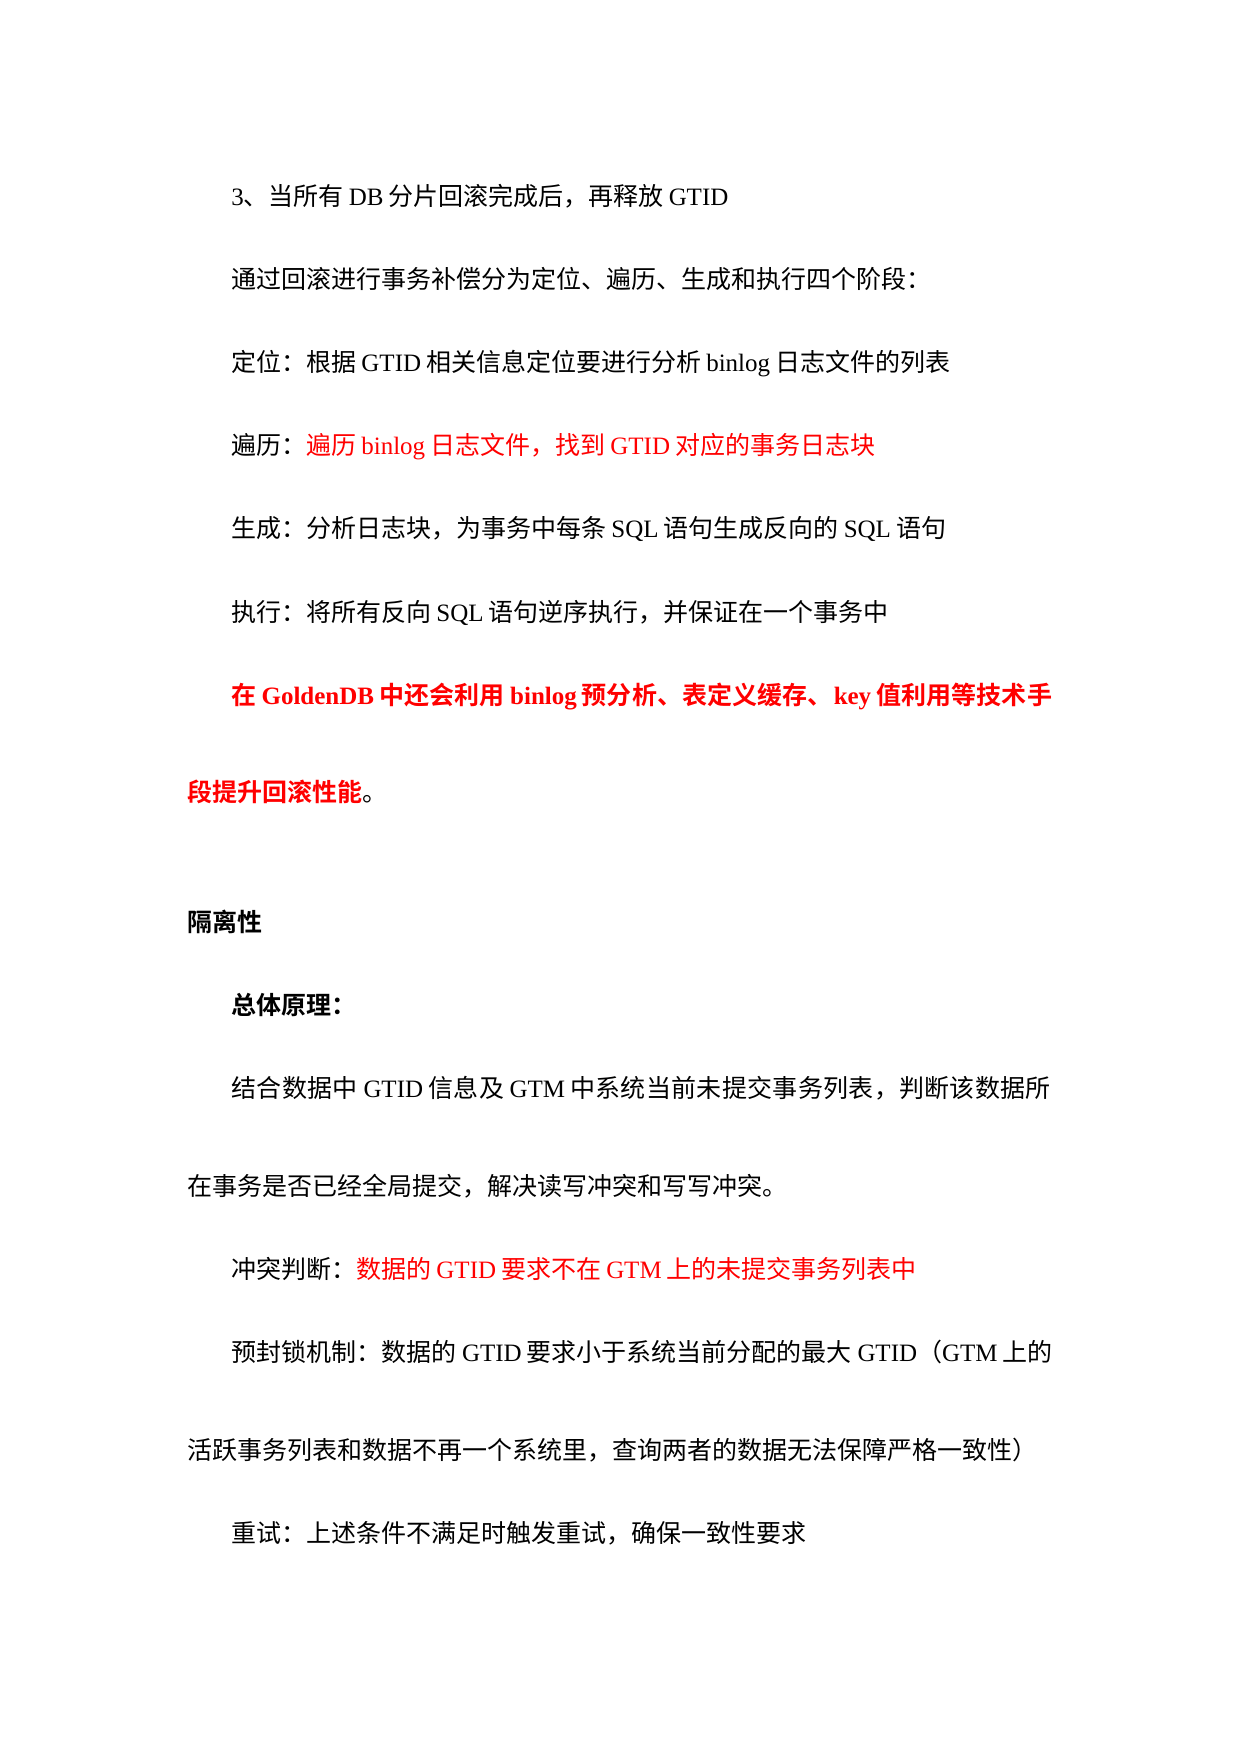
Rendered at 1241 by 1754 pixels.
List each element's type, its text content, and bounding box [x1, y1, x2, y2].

subtitle 隔离性 [187, 888, 1053, 953]
text 结合数据中GTID信息及GTM中系统当前未提交事务列表，判断该数据所在事务是否已经全局提交，解决读写冲突和写写冲突。 [187, 1054, 1053, 1217]
text 3、当所有DB分片回滚完成后，再释放GTID [187, 162, 1053, 227]
text 定位：根据GTID相关信息定位要进行分析binlog日志文件的列表 [187, 328, 1053, 393]
text 遍历：遍历binlog日志文件，找到GTID对应的事务日志块 [187, 411, 1053, 476]
text 执行：将所有反向SQL语句逆序执行，并保证在一个事务中 [187, 578, 1053, 643]
text 重试：上述条件不满足时触发重试，确保一致性要求 [187, 1499, 1053, 1564]
text 在GoldenDB中还会利用binlog预分析、表定义缓存、key值利用等技术手段提升回滚性能。 [187, 661, 1053, 823]
text 通过回滚进行事务补偿分为定位、遍历、生成和执行四个阶段： [187, 245, 1053, 310]
text 预封锁机制：数据的GTID要求小于系统当前分配的最大GTID（GTM上的活跃事务列表和数据不再一个系统里，查询两者的数据无法保障严格一致性） [187, 1318, 1053, 1481]
text 冲突判断：数据的GTID要求不在GTM上的未提交事务列表中 [187, 1235, 1053, 1300]
text 总体原理： [187, 971, 1053, 1036]
text 生成：分析日志块，为事务中每条SQL语句生成反向的SQL语句 [187, 494, 1053, 559]
